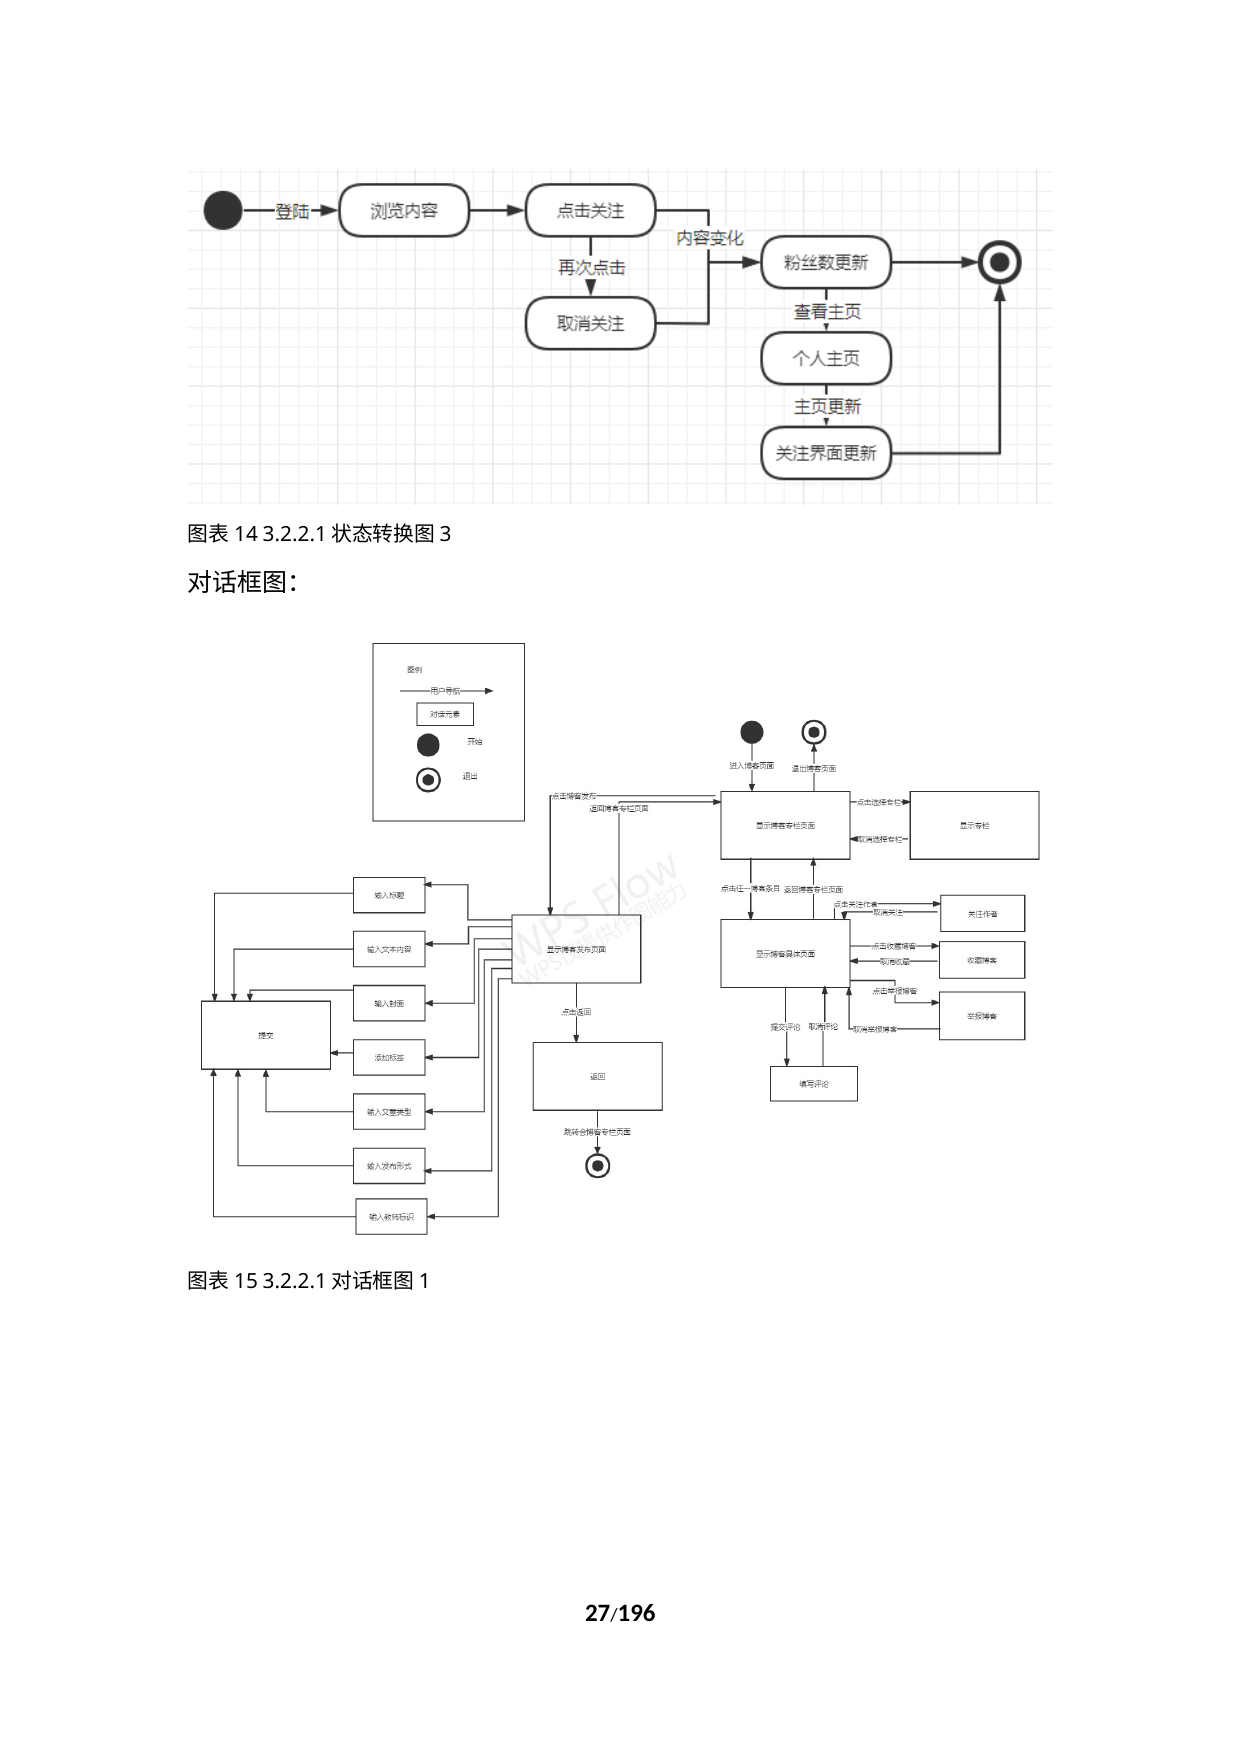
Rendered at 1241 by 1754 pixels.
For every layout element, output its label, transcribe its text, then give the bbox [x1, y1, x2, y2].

text 图表 15 3.2.2.1对话框图1 [187, 1263, 1053, 1296]
text 对话框图： [187, 548, 1053, 613]
picture [187, 629, 1053, 1248]
text 图表 14 3.2.2.1状态转换图3 [187, 516, 1053, 548]
